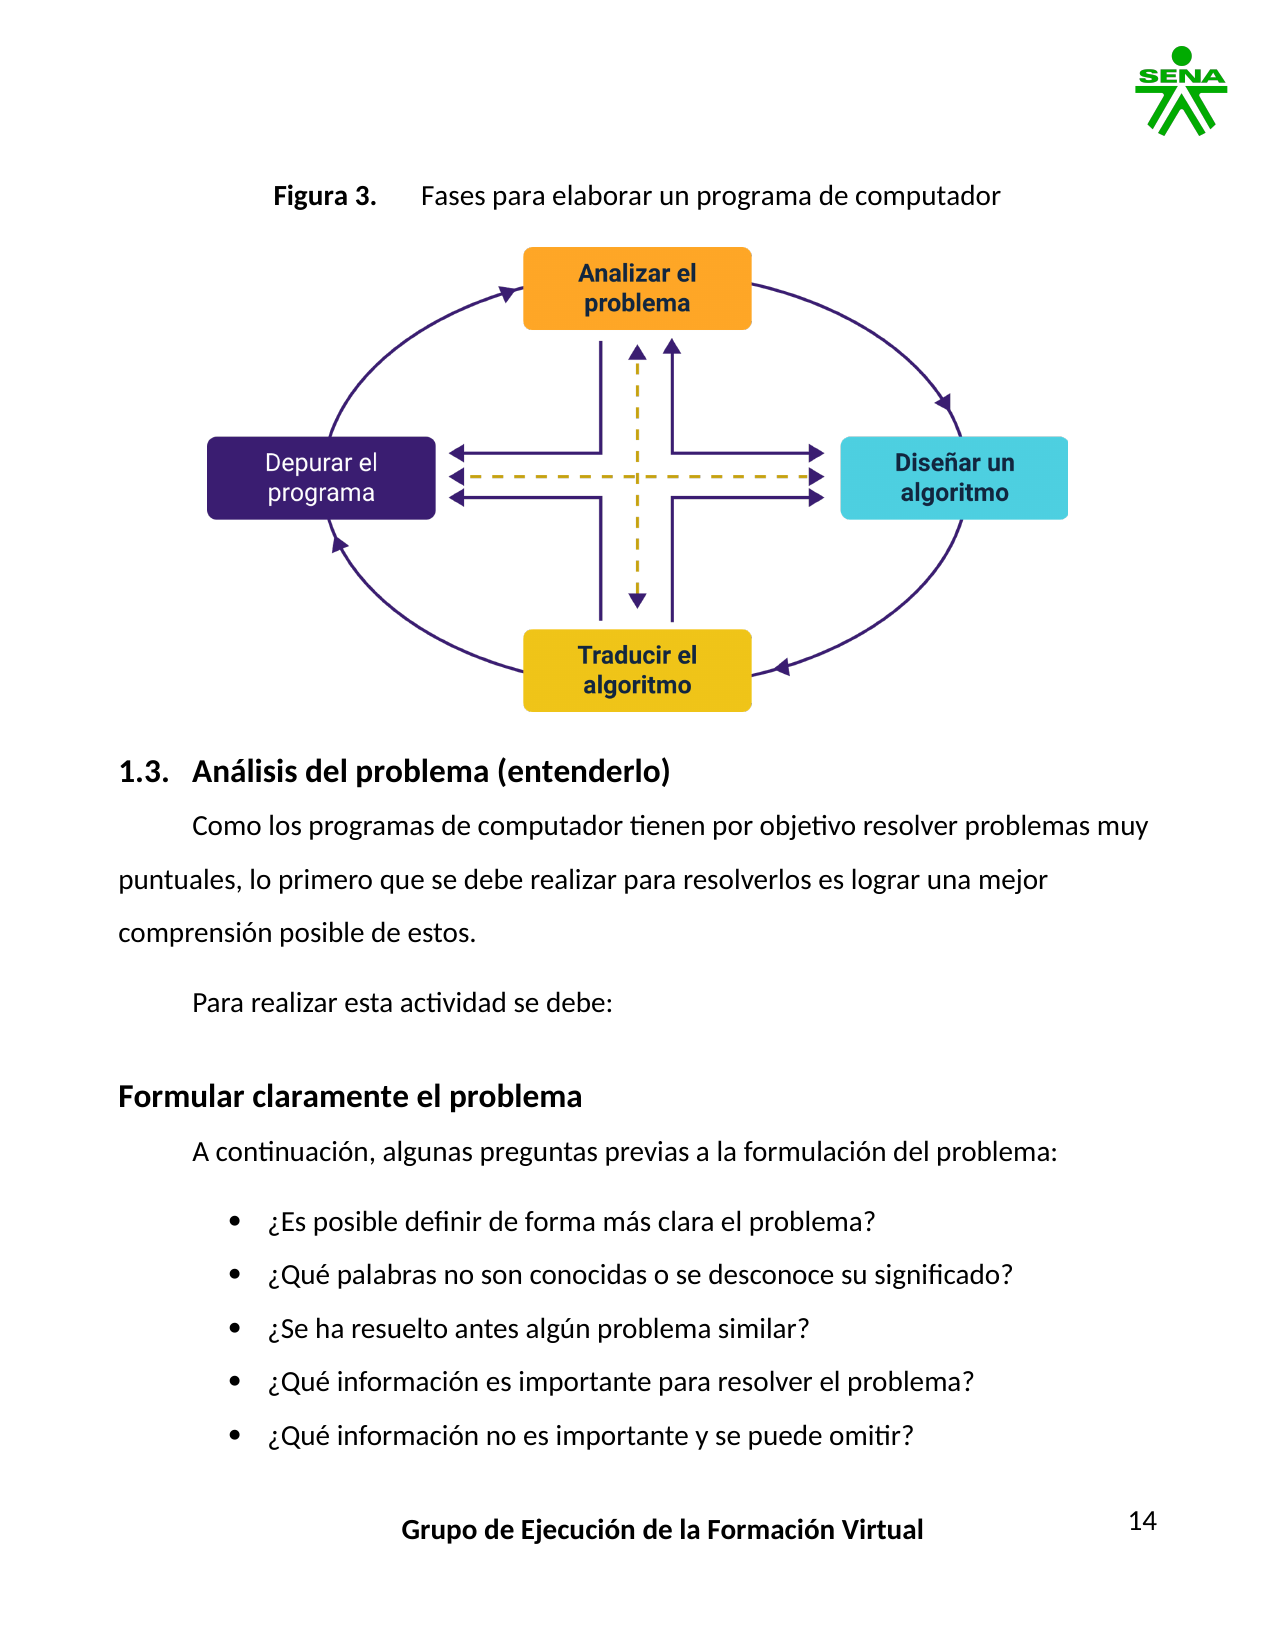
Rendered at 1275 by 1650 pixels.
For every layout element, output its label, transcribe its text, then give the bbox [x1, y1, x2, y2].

picture [207, 247, 1068, 712]
list ¿Qué palabras no son conocidas o se desconoce su significado? [229, 1256, 1157, 1292]
list ¿Se ha resuelto antes algún problema similar? [229, 1310, 1157, 1345]
subtitle Análisis del problema (entenderlo) [118, 750, 1157, 791]
picture [1135, 46, 1228, 136]
text Para realizar esta actividad se debe: [118, 984, 1157, 1020]
text Como los programas de computador tienen por objetivo resolver problemas muy puntuales, lo primero que se debe realizar para resolverlos es lograr una mejor comprensión posible de estos. [118, 807, 1157, 950]
text A continuación, algunas preguntas previas a la formulación del problema: [118, 1133, 1157, 1168]
subtitle Formular claramente el problema [118, 1075, 1157, 1116]
list ¿Qué información no es importante y se puede omitir? [229, 1417, 1157, 1452]
text Fases para elaborar un programa de computador [118, 177, 1157, 213]
list ¿Qué información es importante para resolver el problema? [229, 1363, 1157, 1399]
list ¿Es posible definir de forma más clara el problema? [229, 1203, 1157, 1238]
